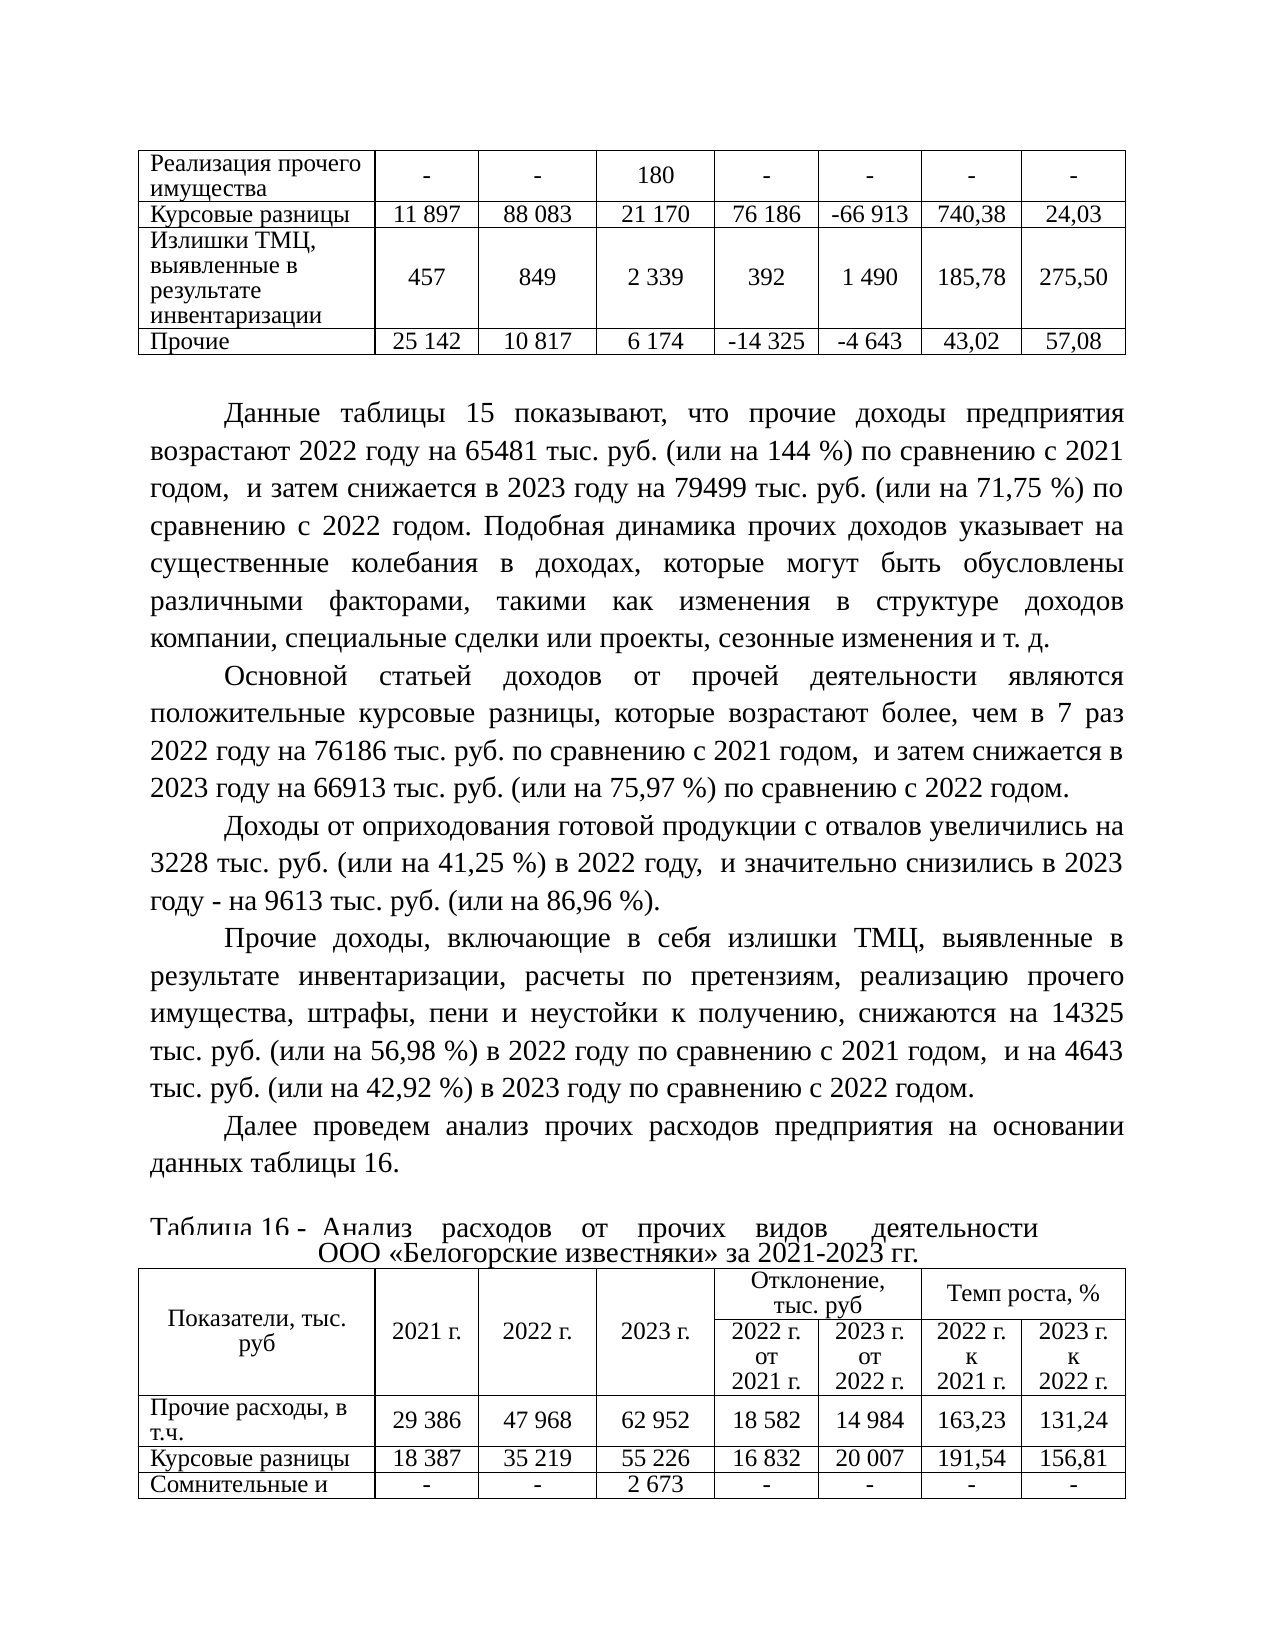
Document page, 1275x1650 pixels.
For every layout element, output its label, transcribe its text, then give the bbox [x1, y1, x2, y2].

table_cell 47 968 [479, 1396, 596, 1446]
table_cell 57,08 [1022, 329, 1125, 354]
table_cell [139, 1473, 374, 1498]
text Прочие доходы, включающие в себя излишки ТМЦ, выявленные в результате инвентаризации, расчеты по претензиям, реализацию прочего имущества, штрафы, пени и неустойки к получению, снижаются на 14325 тыс. руб. (или на 56,98 %) в 2022 году по сравнению с 2021 годом, и на 4643 тыс. руб. (или на 42,92 %) в 2023 году по сравнению с 2022 годом. [150, 918, 1125, 1105]
table_header 2022 г. [479, 1269, 596, 1395]
table_cell 180 [597, 151, 714, 201]
table_cell 14 984 [819, 1396, 921, 1446]
table_cell - [1022, 151, 1125, 201]
table_header 2021 г. [376, 1269, 478, 1395]
text Данные таблицы 15 показывают, что прочие доходы предприятия возрастают 2022 году на 65481 тыс. руб. (или на 144 %) по сравнению с 2021 годом, и затем снижается в 2023 году на 79499 тыс. руб. (или на 71,75 %) по сравнению с 2022 годом. Подобная динамика прочих доходов указывает на существенные колебания в доходах, которые могут быть обусловлены различными факторами, такими как изменения в структуре доходов компании, специальные сделки или проекты, сезонные изменения и т. д. [150, 393, 1125, 655]
table_cell Курсовые разницы [139, 1447, 374, 1472]
table_cell 1 490 [819, 228, 921, 328]
table_cell 457 [376, 228, 478, 328]
table_cell 16 832 [715, 1447, 818, 1472]
table_cell 163,23 [922, 1396, 1021, 1446]
table_cell Реализация прочего имущества [139, 151, 374, 201]
table_cell 156,81 [1022, 1447, 1125, 1472]
table_cell -4 643 [819, 329, 921, 354]
text ООО «Белогорские известняки» за 2021-2023 гг. [388, 1243, 1125, 1268]
table_cell 55 226 [597, 1447, 714, 1472]
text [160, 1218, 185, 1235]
text Доходы от оприходования готовой продукции с отвалов увеличились на 3228 тыс. руб. (или на 41,25 %) в 2022 году, и значительно снизились в 2023 году - на 9613 тыс. руб. (или на 86,96 %). [150, 805, 1125, 918]
table_cell - [922, 1473, 1021, 1498]
table_cell 11 897 [376, 202, 478, 227]
table_cell Курсовые разницы [139, 202, 374, 227]
table_cell - [479, 1473, 596, 1498]
table_cell 6 174 [597, 329, 714, 354]
table_cell 24,03 [1022, 202, 1125, 227]
table_header 2023 г. [597, 1269, 714, 1395]
table_cell 131,24 [1022, 1396, 1125, 1446]
table_cell - [819, 1473, 921, 1498]
table_cell - [1022, 1473, 1125, 1498]
table_cell 185,78 [922, 228, 1021, 328]
table_cell - [376, 151, 478, 201]
table_cell 25 142 [376, 329, 478, 354]
table_cell 18 387 [376, 1447, 478, 1472]
table_cell - [715, 1473, 818, 1498]
table_cell - [819, 151, 921, 201]
table_cell 10 817 [479, 329, 596, 354]
table_cell 62 952 [597, 1396, 714, 1446]
table_cell 76 186 [715, 202, 818, 227]
table_header Темп роста, % [922, 1269, 1125, 1319]
table_cell Прочие расходы, в т.ч. [139, 1396, 374, 1446]
table_cell Излишки ТМЦ, выявленные в результате инвентаризации [139, 228, 374, 328]
text Далее проведем анализ прочих расходов предприятия на основании данных таблицы 16. [150, 1105, 1125, 1180]
table_header Отклонение, тыс. руб [715, 1269, 921, 1319]
text Таблица 16 - Анализ расходов от прочих видов деятельности [333, 1218, 1125, 1243]
table_cell 740,38 [922, 202, 1021, 227]
table_cell 2023 г. от 2022 г. [819, 1320, 921, 1395]
table_cell - [922, 151, 1021, 201]
table_cell 191,54 [922, 1447, 1021, 1472]
table_cell 35 219 [479, 1447, 596, 1472]
table_cell 2022 г. от 2021 г. [715, 1320, 818, 1395]
table_cell - [376, 1473, 478, 1498]
table_cell 2022 г. к 2021 г. [922, 1320, 1021, 1395]
text Основной статьей доходов от прочей деятельности являются положительные курсовые разницы, которые возрастают более, чем в 7 раз 2022 году на 76186 тыс. руб. по сравнению с 2021 годом, и затем снижается в 2023 году на 66913 тыс. руб. (или на 75,97 %) по сравнению с 2022 годом. [150, 655, 1125, 805]
table_cell 18 582 [715, 1396, 818, 1446]
table_cell 849 [479, 228, 596, 328]
table_cell - [715, 151, 818, 201]
table_cell 275,50 [1022, 228, 1125, 328]
table_cell 2 339 [597, 228, 714, 328]
table_cell 29 386 [376, 1396, 478, 1446]
table_cell 88 083 [479, 202, 596, 227]
table_cell - [479, 151, 596, 201]
table_cell 2 673 [597, 1473, 714, 1498]
table_cell 392 [715, 228, 818, 328]
table_cell -14 325 [715, 329, 818, 354]
table_cell 43,02 [922, 329, 1021, 354]
table_cell -66 913 [819, 202, 921, 227]
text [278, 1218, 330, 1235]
table_cell Прочие [139, 329, 374, 354]
table_cell 21 170 [597, 202, 714, 227]
table_header Показатели, тыс. руб [139, 1269, 374, 1395]
table_cell 2023 г. к 2022 г. [1022, 1320, 1125, 1395]
table_cell 20 007 [819, 1447, 921, 1472]
